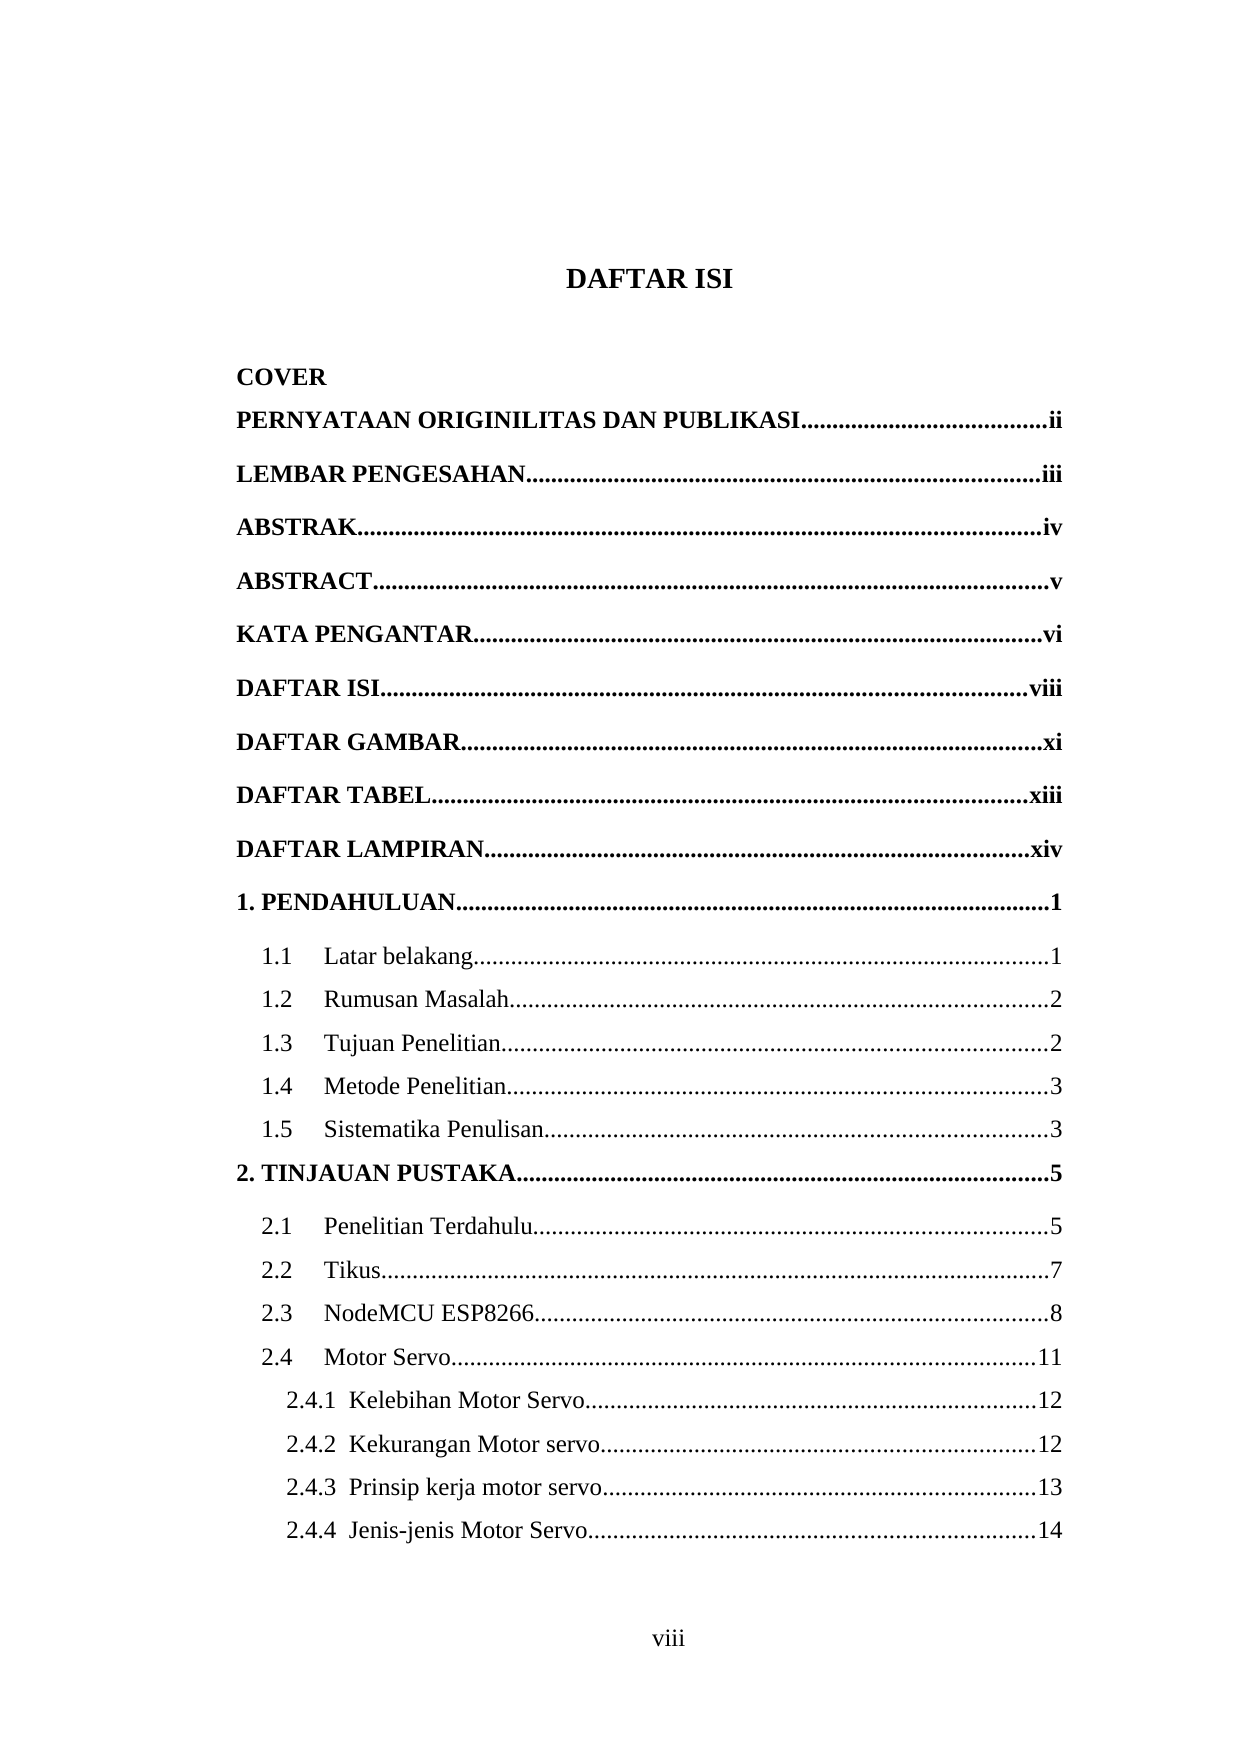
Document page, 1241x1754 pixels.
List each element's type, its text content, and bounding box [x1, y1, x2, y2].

subtitle DAFTAR ISI [236, 261, 1063, 295]
